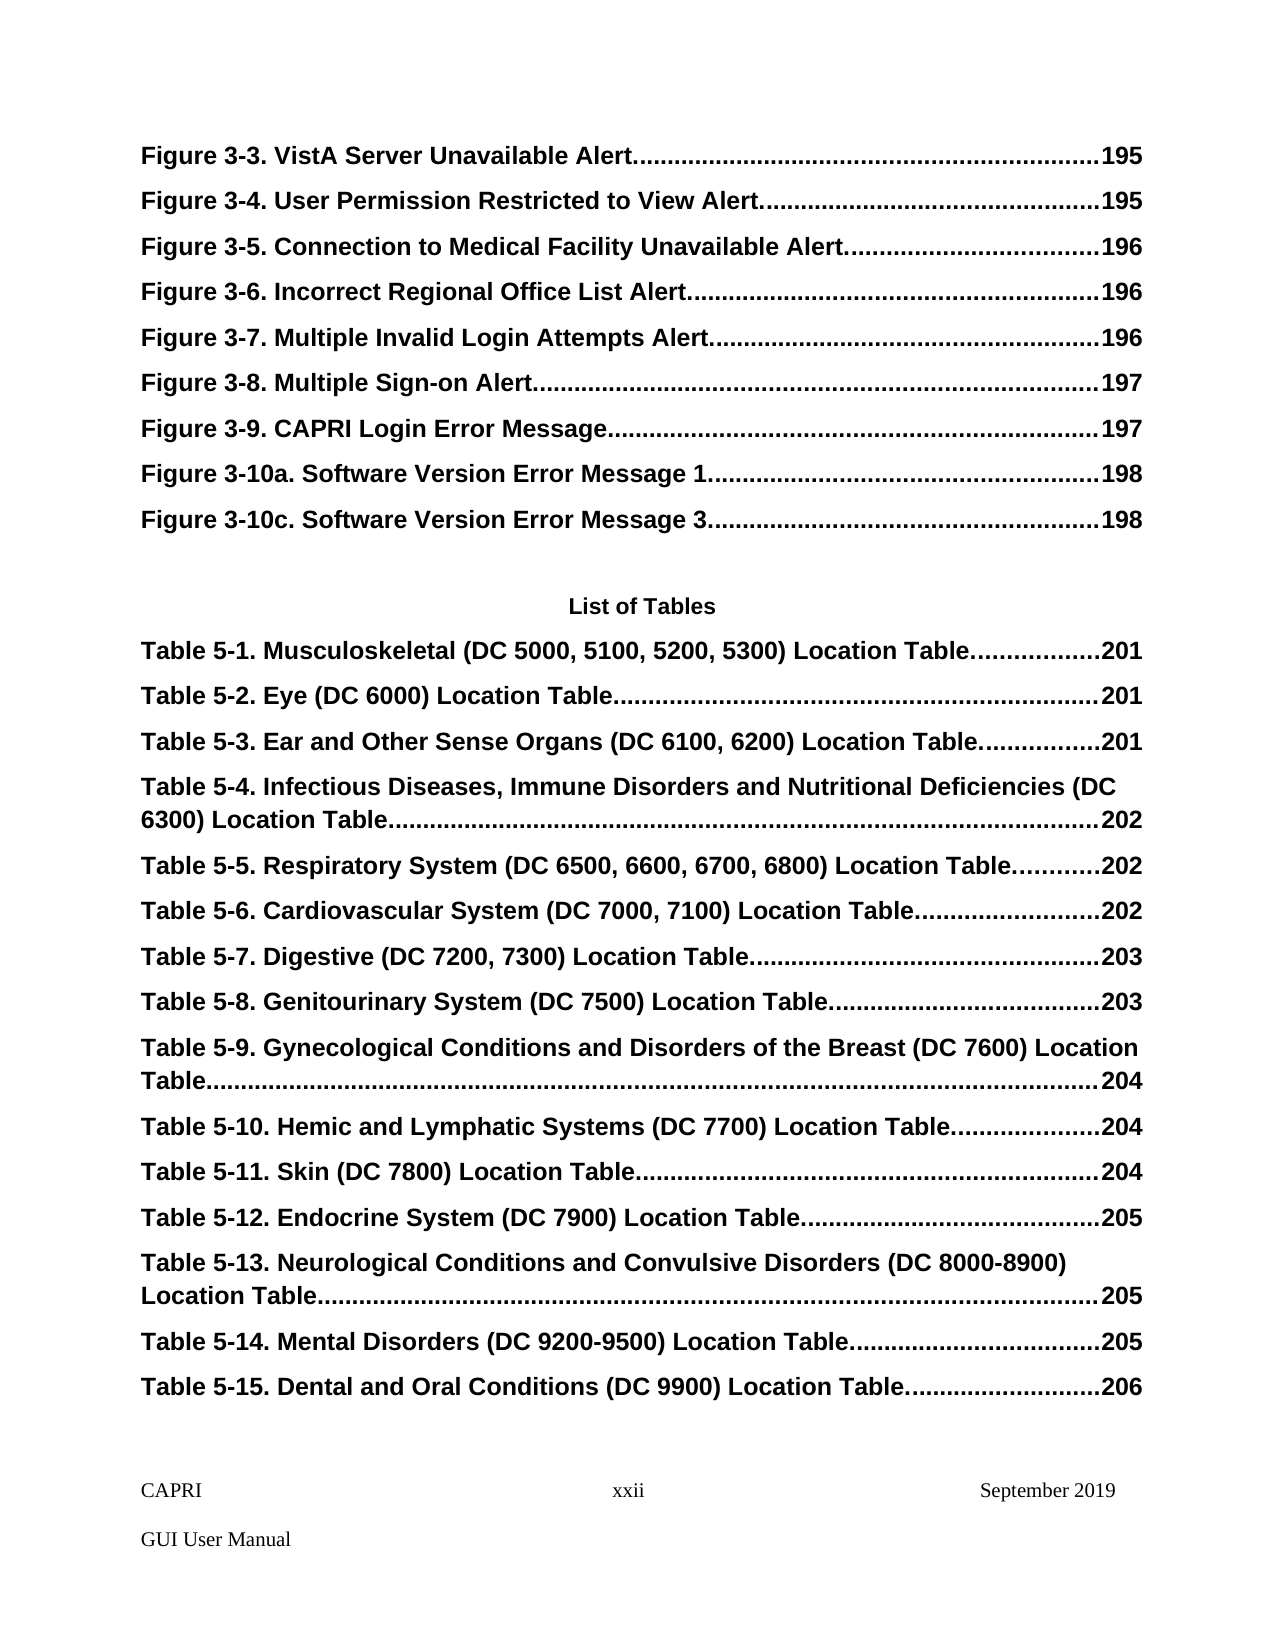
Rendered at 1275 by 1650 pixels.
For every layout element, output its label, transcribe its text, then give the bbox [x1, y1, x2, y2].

text Figure 3-8. Multiple Sign-on Alert. 197 [141, 368, 1144, 397]
text Table 5-7. Digestive (DC 7200, 7300) Location Table. 203 [141, 942, 1144, 971]
text Table 5-2. Eye (DC 6000) Location Table. 201 [141, 681, 1144, 710]
text Figure 3-4. User Permission Restricted to View Alert. 195 [141, 186, 1144, 215]
text Table 5-10. Hemic and Lymphatic Systems (DC 7700) Location Table. 204 [141, 1111, 1144, 1140]
text List of Tables [141, 593, 1144, 619]
text Figure 3-6. Incorrect Regional Office List Alert. 196 [141, 277, 1144, 306]
text Table 5-15. Dental and Oral Conditions (DC 9900) Location Table. 206 [141, 1372, 1144, 1401]
text Table 5-4. Infectious Diseases, Immune Disorders and Nutritional Deficiencies (DC 6300) Location Table. 202 [141, 772, 1144, 834]
text Table 5-5. Respiratory System (DC 6500, 6600, 6700, 6800) Location Table. 202 [141, 851, 1144, 879]
text Figure 3-9. CAPRI Login Error Message. 197 [141, 414, 1144, 442]
text Table 5-3. Ear and Other Sense Organs (DC 6100, 6200) Location Table. 201 [141, 727, 1144, 756]
text Table 5-12. Endocrine System (DC 7900) Location Table. 205 [141, 1202, 1144, 1231]
text Figure 3-10c. Software Version Error Message 3. 198 [141, 505, 1144, 533]
text Figure 3-5. Connection to Medical Facility Unavailable Alert. 196 [141, 232, 1144, 260]
text Table 5-1. Musculoskeletal (DC 5000, 5100, 5200, 5300) Location Table. 201 [141, 636, 1144, 664]
text Table 5-11. Skin (DC 7800) Location Table. 204 [141, 1157, 1144, 1186]
text Figure 3-10a. Software Version Error Message 1. 198 [141, 459, 1144, 488]
text Table 5-9. Gynecological Conditions and Disorders of the Breast (DC 7600) Location Table. 204 [141, 1033, 1144, 1095]
text Table 5-6. Cardiovascular System (DC 7000, 7100) Location Table. 202 [141, 896, 1144, 925]
text Table 5-14. Mental Disorders (DC 9200-9500) Location Table. 205 [141, 1327, 1144, 1355]
text Figure 3-3. VistA Server Unavailable Alert. 195 [141, 141, 1144, 169]
text Table 5-13. Neurological Conditions and Convulsive Disorders (DC 8000-8900) Location Table. 205 [141, 1248, 1144, 1310]
text Table 5-8. Genitourinary System (DC 7500) Location Table. 203 [141, 987, 1144, 1016]
text Figure 3-7. Multiple Invalid Login Attempts Alert. 196 [141, 323, 1144, 351]
